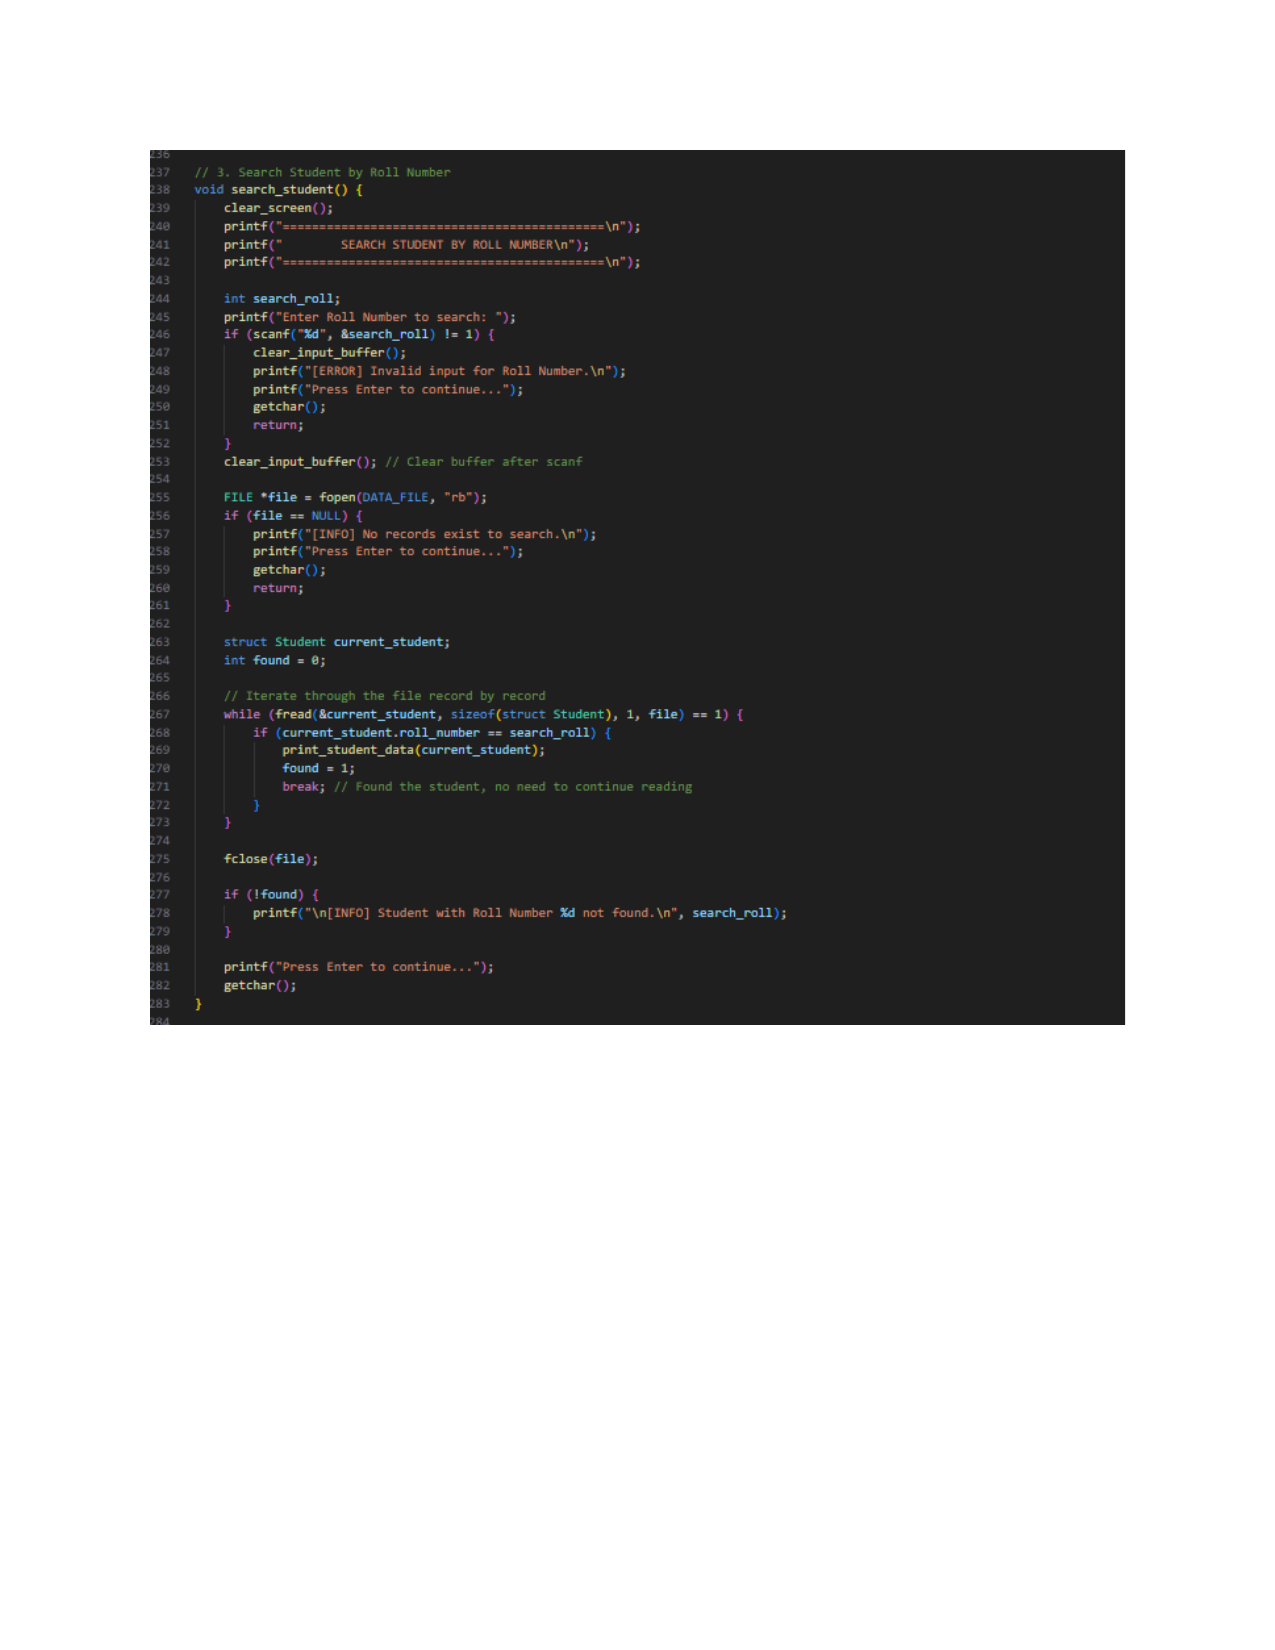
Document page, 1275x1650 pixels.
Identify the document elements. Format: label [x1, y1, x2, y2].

picture [150, 150, 1125, 1025]
